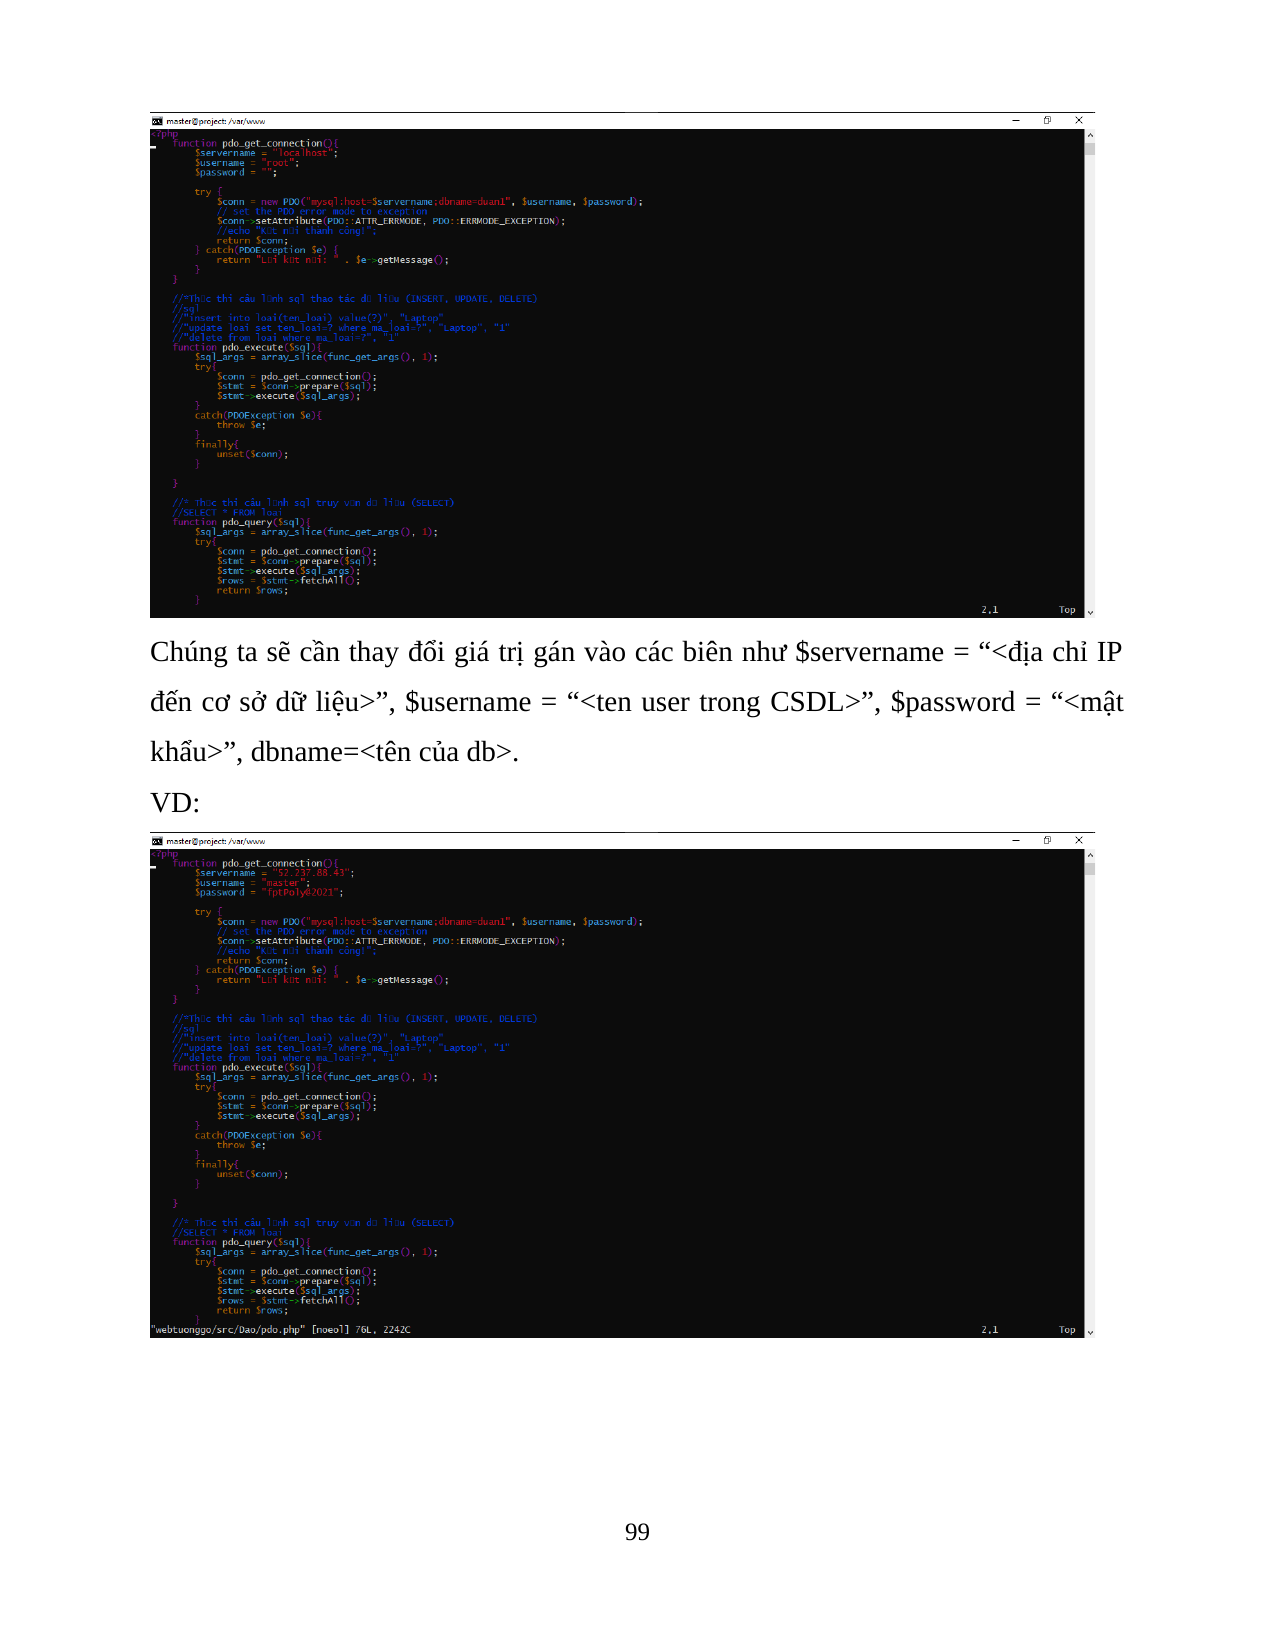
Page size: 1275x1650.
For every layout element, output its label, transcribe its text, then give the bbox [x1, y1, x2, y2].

picture [150, 112, 1096, 618]
picture [150, 832, 1096, 1338]
text Chúng ta sẽ cần thay đổi giá trị gán vào các biên như $servername = “<địa chỉ IP đến cơ sở dữ liệu>”, $username = “<ten user trong CSDL>”, $password = “<mật khẩu>”, dbname=<tên của db>. [150, 634, 1125, 768]
